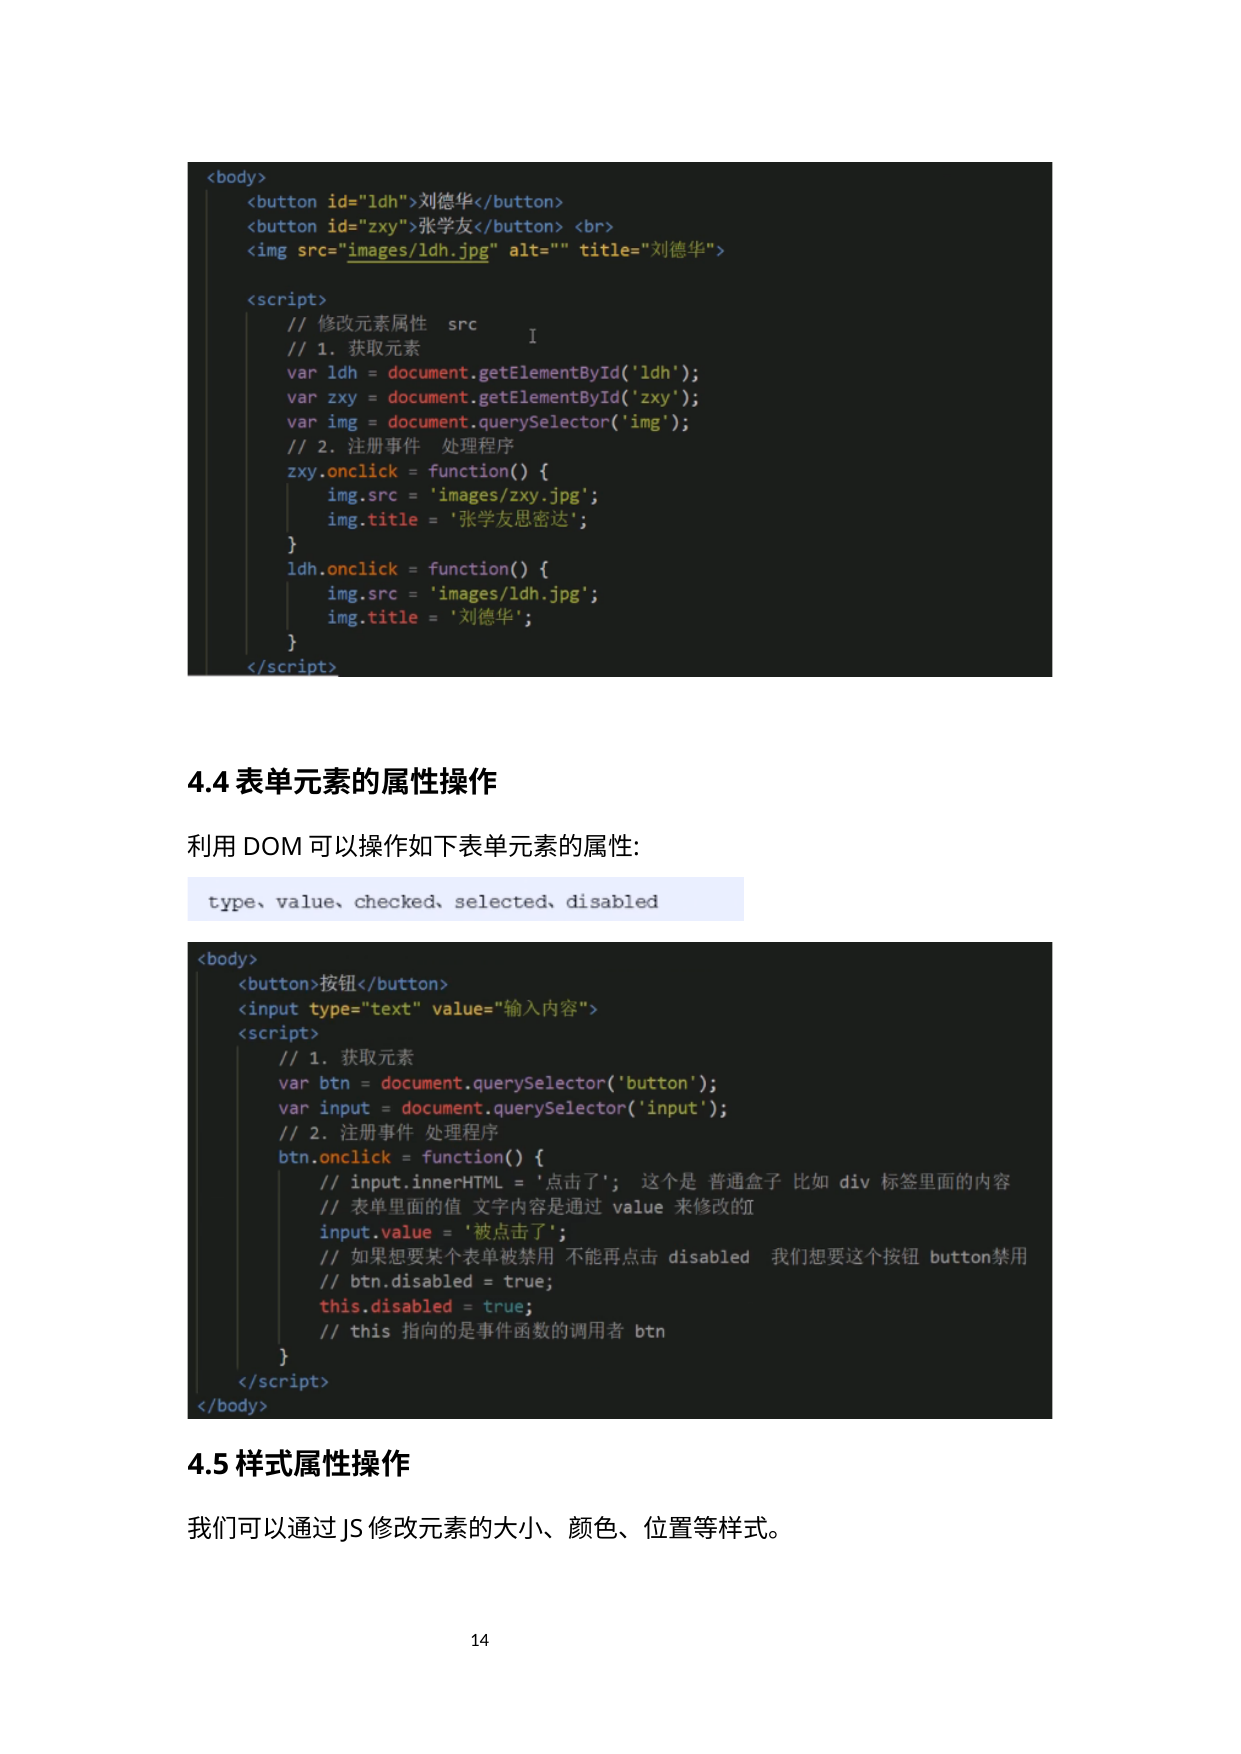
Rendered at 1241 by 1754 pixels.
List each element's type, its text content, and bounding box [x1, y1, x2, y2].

picture [187, 942, 1053, 1419]
list 4.4表单元素的属性操作 [187, 747, 1053, 812]
list 利用DOM可以操作如下表单元素的属性: [187, 812, 1053, 877]
list 4.5样式属性操作 [187, 1429, 1053, 1494]
list 我们可以通过JS修改元素的大小、颜色、位置等样式。 [187, 1494, 1053, 1559]
picture [187, 162, 1053, 677]
picture [187, 877, 744, 921]
